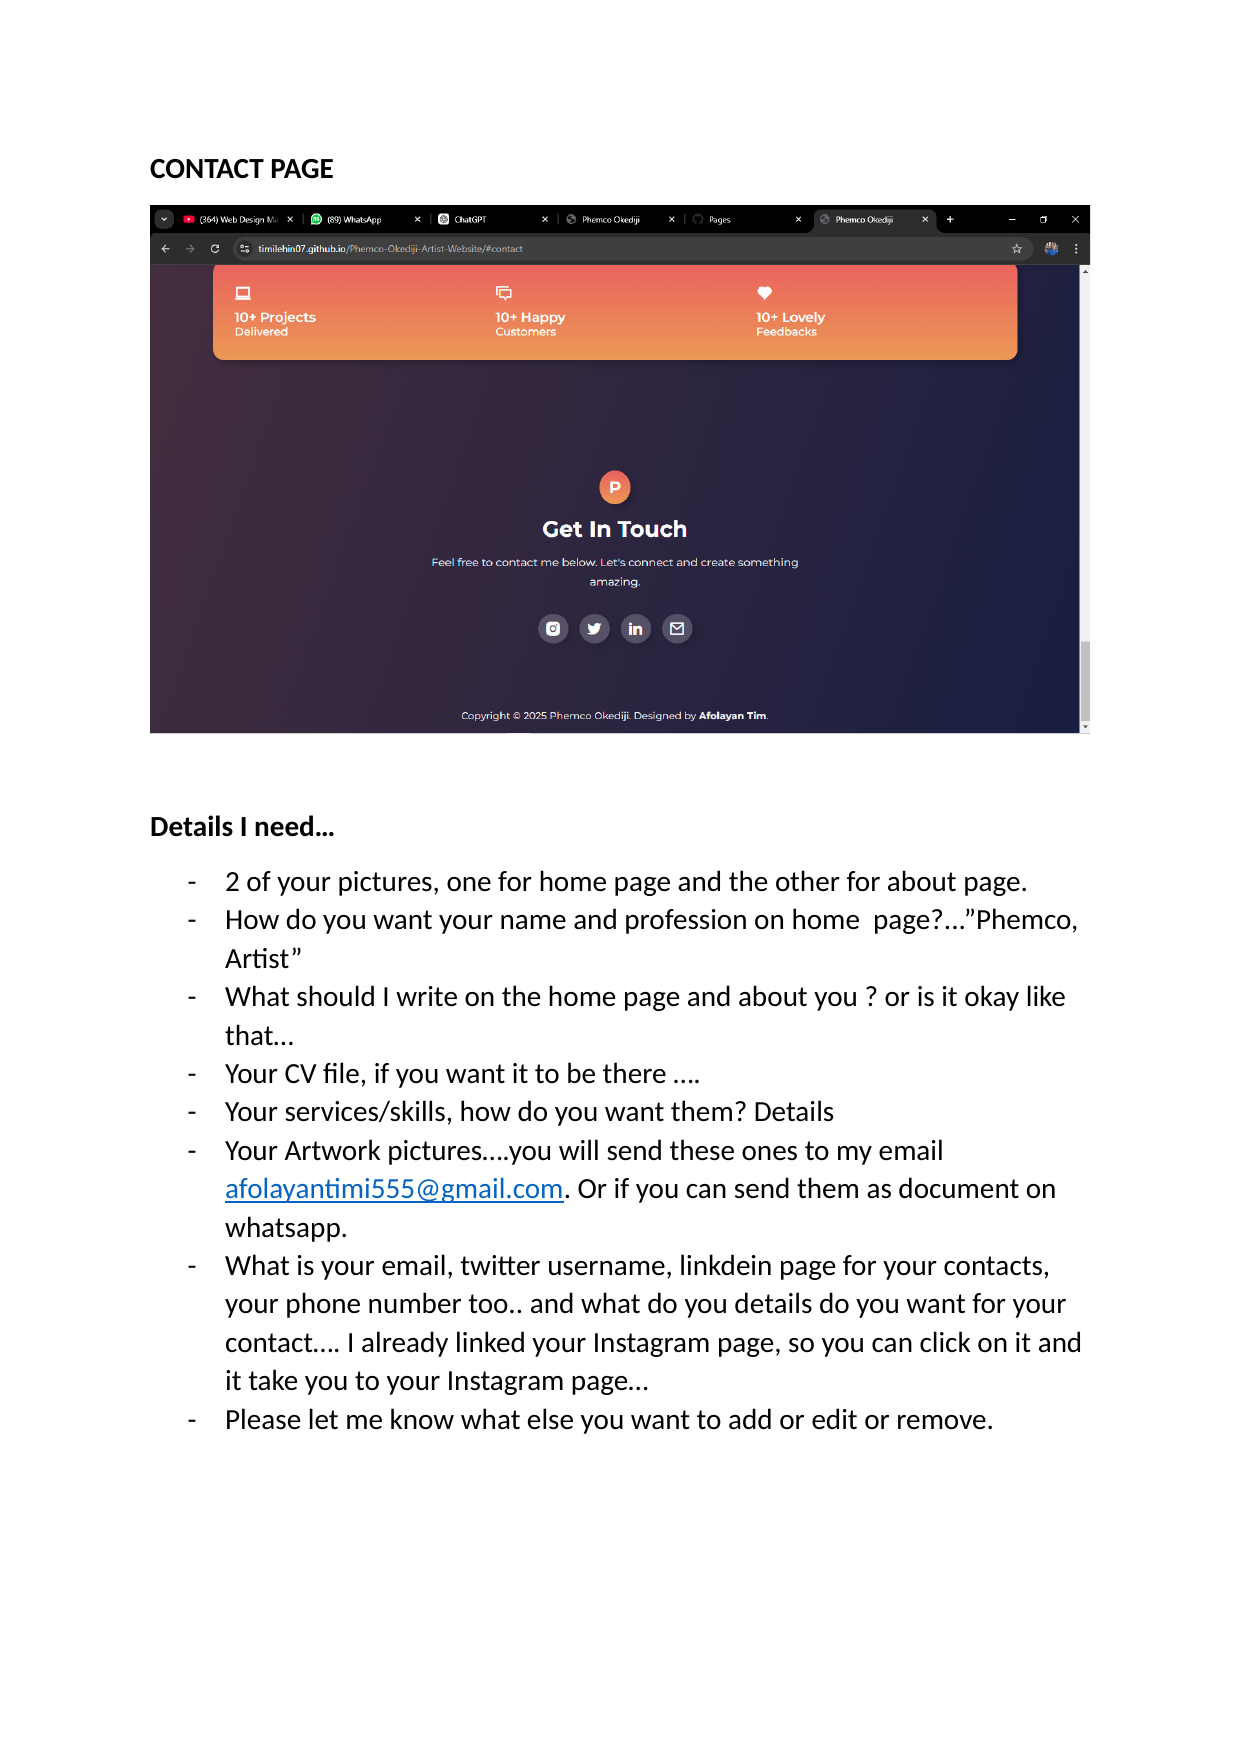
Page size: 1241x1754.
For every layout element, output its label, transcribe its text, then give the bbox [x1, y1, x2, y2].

list Your Artwork pictures….you will send these ones to my email afolayantimi555@gmail.com. Or if you can send them as document on whatsapp. [187, 1132, 1090, 1244]
list What is your email, twitter username, linkdein page for your contacts, your phone number too.. and what do you details do you want for your contact…. I already linked your Instagram page, so you can click on it and it take you to your Instagram page… [187, 1247, 1090, 1398]
list Your services/skills, how do you want them? Details [187, 1093, 1090, 1129]
picture [150, 205, 1091, 734]
list Your CV file, if you want it to be there …. [187, 1055, 1090, 1091]
list 2 of your pictures, one for home page and the other for about page. [187, 863, 1090, 898]
list What should I write on the home page and about you ? or is it okay like that… [187, 978, 1090, 1052]
text Details I need… [150, 808, 1090, 843]
list Please let me know what else you want to add or edit or remove. [187, 1401, 1090, 1437]
list How do you want your name and profession on home page?...”Phemco, Artist” [187, 901, 1090, 975]
text CONTACT PAGE [150, 150, 1090, 186]
